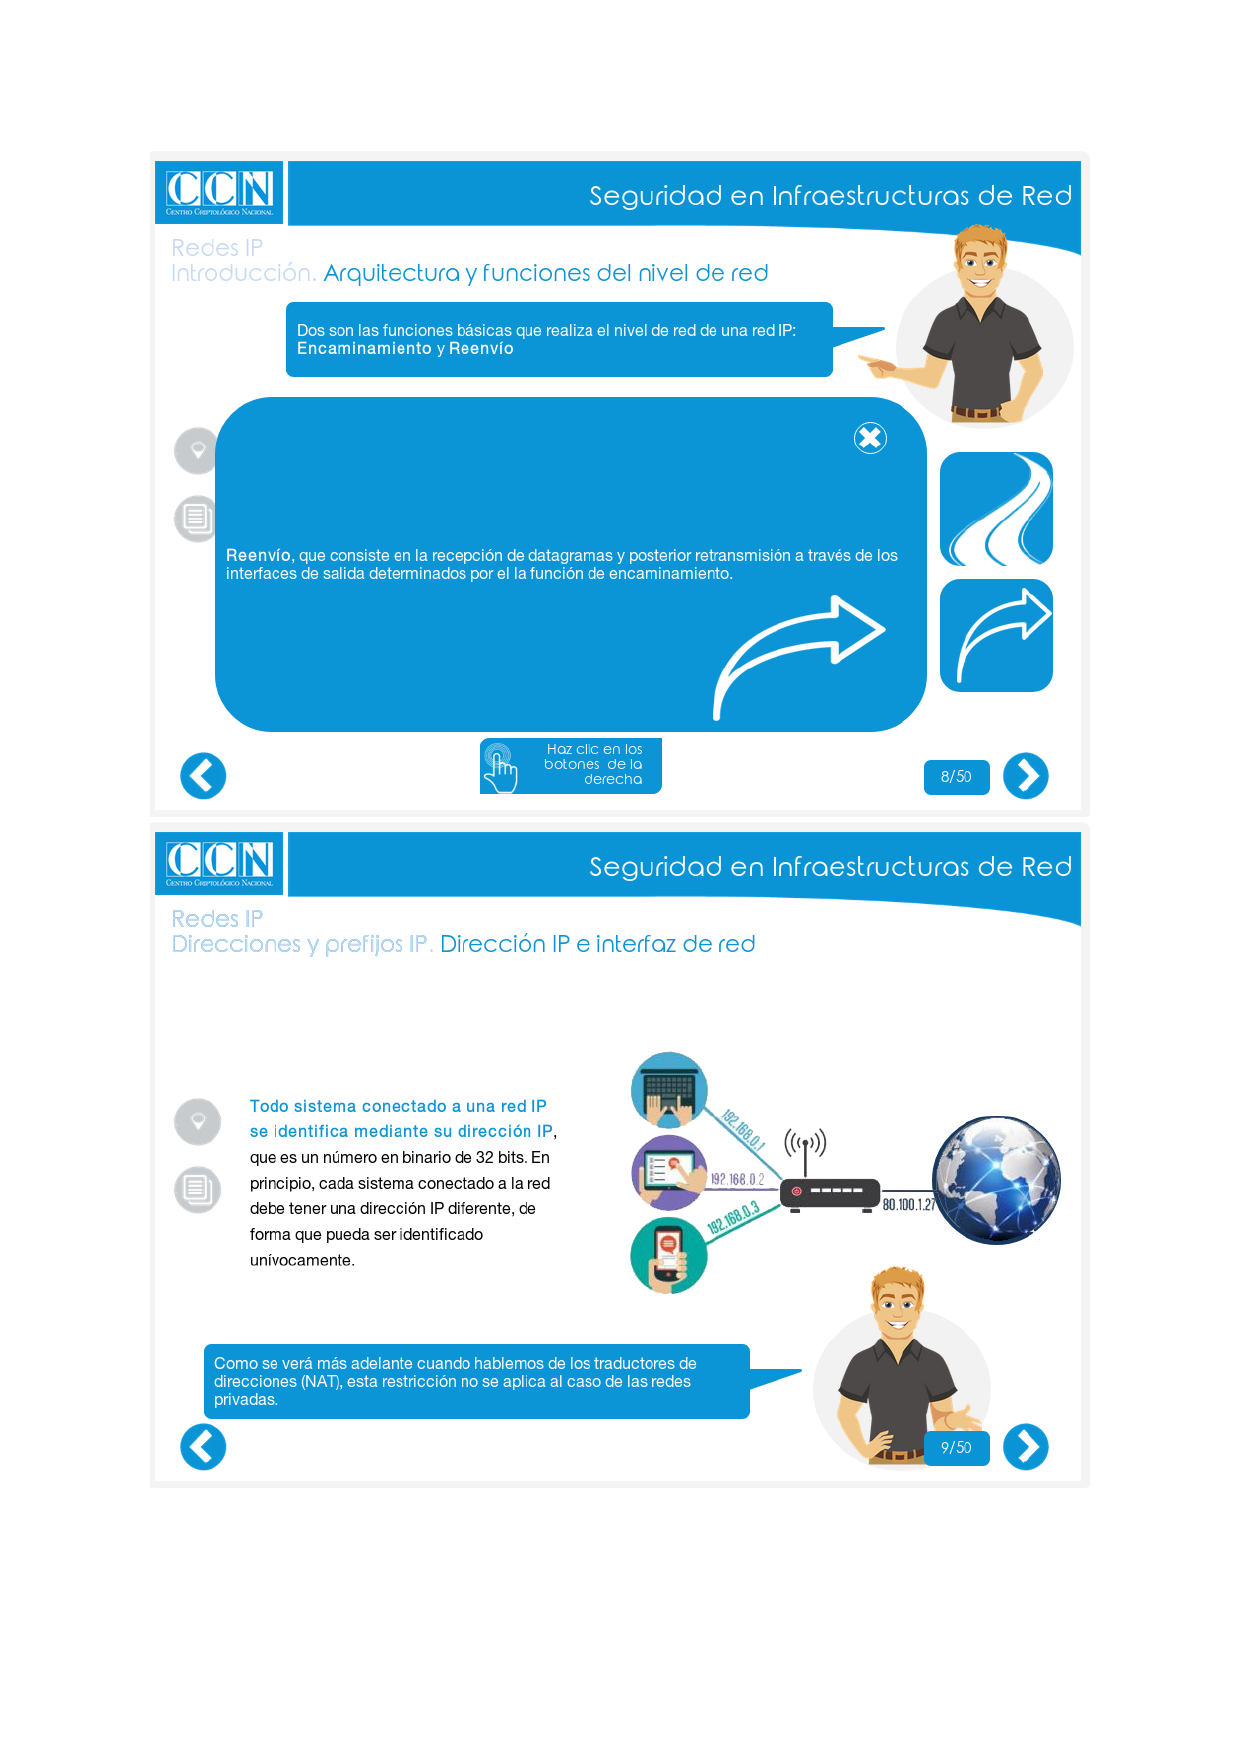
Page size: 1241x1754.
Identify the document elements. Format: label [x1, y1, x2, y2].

picture [150, 820, 1091, 1488]
picture [150, 150, 1091, 817]
